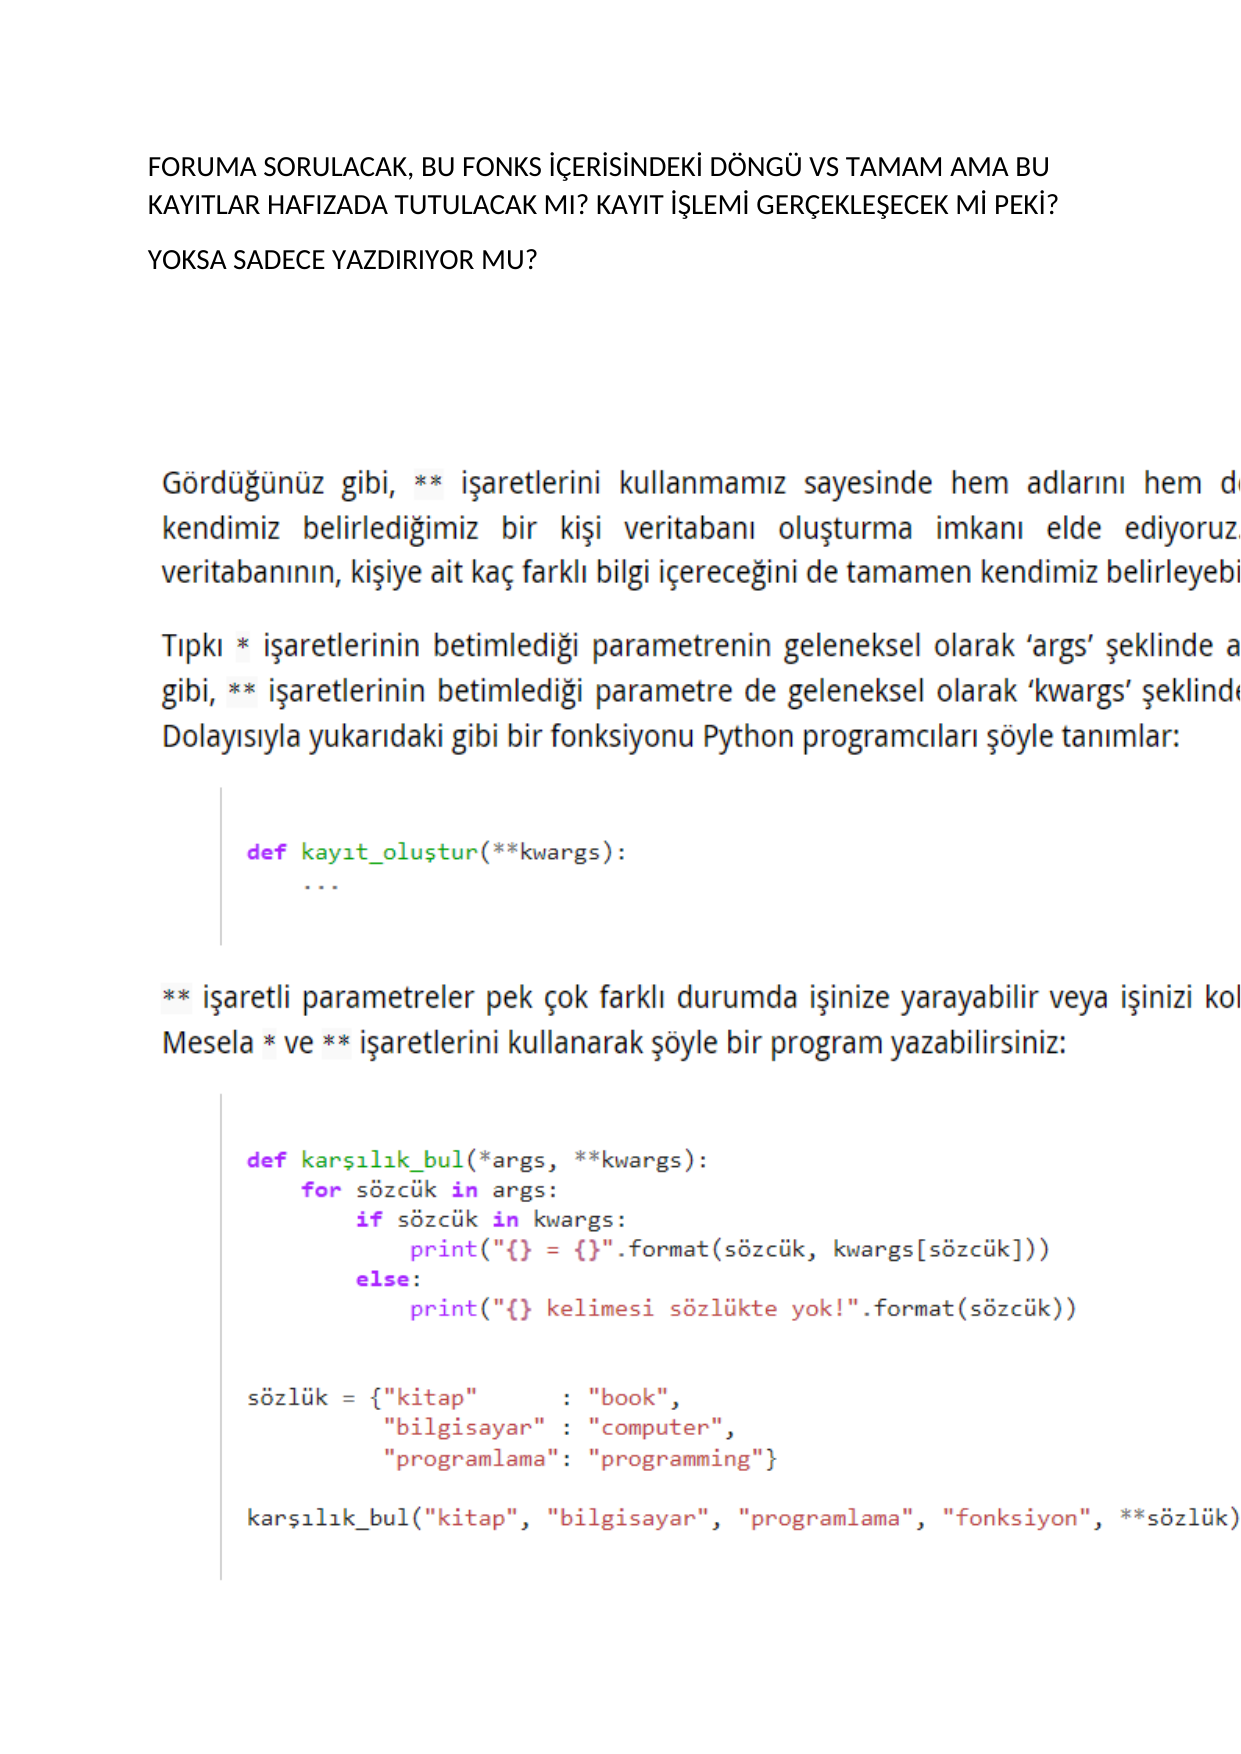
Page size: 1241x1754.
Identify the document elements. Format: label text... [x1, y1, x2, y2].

text FORUMA SORULACAK, BU FONKS İÇERİSİNDEKİ DÖNGÜ VS TAMAM AMA BU KAYITLAR HAFIZADA TUTULACAK MI? KAYIT İŞLEMİ GERÇEKLEŞECEK Mİ PEKİ? [148, 148, 1093, 222]
picture [147, 461, 1241, 1596]
text YOKSA SADECE YAZDIRIYOR MU? [148, 241, 1093, 277]
